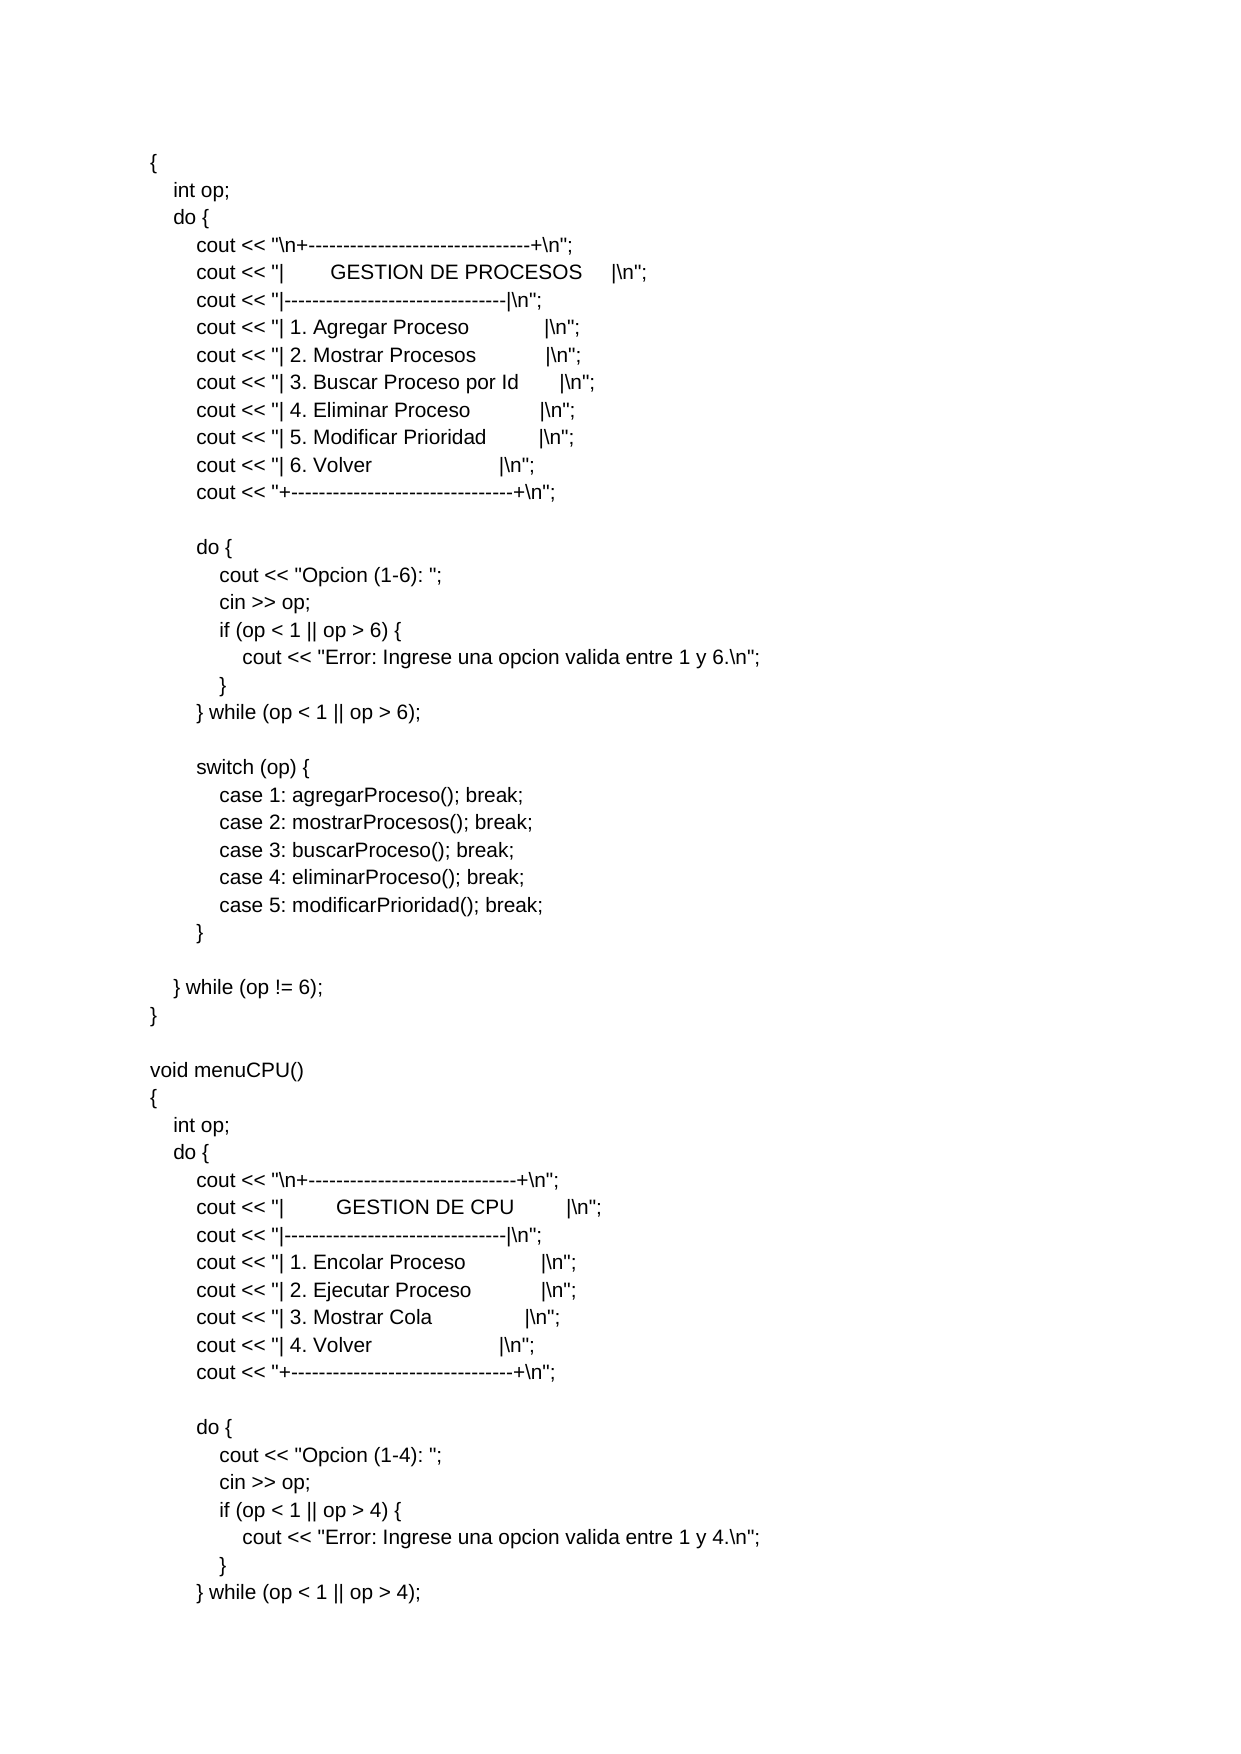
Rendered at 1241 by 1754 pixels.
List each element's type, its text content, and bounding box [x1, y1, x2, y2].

text cout << "Error: Ingrese una opcion valida entre 1 y 4.\n"; [150, 1525, 1090, 1549]
text do { [150, 1415, 1090, 1439]
text } [150, 1002, 1090, 1026]
text cout << "+--------------------------------+\n"; [150, 480, 1090, 504]
text { [150, 150, 1090, 174]
text } while (op < 1 || op > 6); [150, 700, 1090, 724]
text cin >> op; [150, 590, 1090, 614]
text if (op < 1 || op > 4) { [150, 1497, 1090, 1521]
text cout << "| 5. Modificar Prioridad |\n"; [150, 425, 1090, 449]
text do { [150, 205, 1090, 229]
text cout << "| 4. Volver |\n"; [150, 1332, 1090, 1356]
text cout << "| 2. Ejecutar Proceso |\n"; [150, 1277, 1090, 1301]
text cout << "| 4. Eliminar Proceso |\n"; [150, 397, 1090, 421]
text cout << "|--------------------------------|\n"; [150, 287, 1090, 311]
text } [150, 920, 1090, 944]
text cout << "| 2. Mostrar Procesos |\n"; [150, 342, 1090, 366]
text } [150, 672, 1090, 696]
text } while (op != 6); [150, 975, 1090, 999]
text case 3: buscarProceso(); break; [150, 837, 1090, 861]
text } while (op < 1 || op > 4); [150, 1580, 1090, 1604]
text cout << "| 6. Volver |\n"; [150, 452, 1090, 476]
text cout << "| 1. Agregar Proceso |\n"; [150, 315, 1090, 339]
text { [150, 1085, 1090, 1109]
text cout << "Opcion (1-4): "; [150, 1442, 1090, 1466]
text cout << "+--------------------------------+\n"; [150, 1360, 1090, 1384]
text cout << "\n+------------------------------+\n"; [150, 1167, 1090, 1191]
text cin >> op; [150, 1470, 1090, 1494]
text case 1: agregarProceso(); break; [150, 782, 1090, 806]
text cout << "| 3. Mostrar Cola |\n"; [150, 1305, 1090, 1329]
text cout << "| 3. Buscar Proceso por Id |\n"; [150, 370, 1090, 394]
text do { [150, 1140, 1090, 1164]
text void menuCPU() [150, 1057, 1090, 1081]
text cout << "| 1. Encolar Proceso |\n"; [150, 1250, 1090, 1274]
text if (op < 1 || op > 6) { [150, 617, 1090, 641]
text case 4: eliminarProceso(); break; [150, 865, 1090, 889]
text cout << "|--------------------------------|\n"; [150, 1222, 1090, 1246]
text cout << "| GESTION DE CPU |\n"; [150, 1195, 1090, 1219]
text int op; [150, 1112, 1090, 1136]
text switch (op) { [150, 755, 1090, 779]
text cout << "| GESTION DE PROCESOS |\n"; [150, 260, 1090, 284]
text cout << "Error: Ingrese una opcion valida entre 1 y 6.\n"; [150, 645, 1090, 669]
text cout << "Opcion (1-6): "; [150, 562, 1090, 586]
text } [150, 1552, 1090, 1576]
text cout << "\n+--------------------------------+\n"; [150, 232, 1090, 256]
text case 5: modificarPrioridad(); break; [150, 892, 1090, 916]
text int op; [150, 177, 1090, 201]
text do { [150, 535, 1090, 559]
text case 2: mostrarProcesos(); break; [150, 810, 1090, 834]
